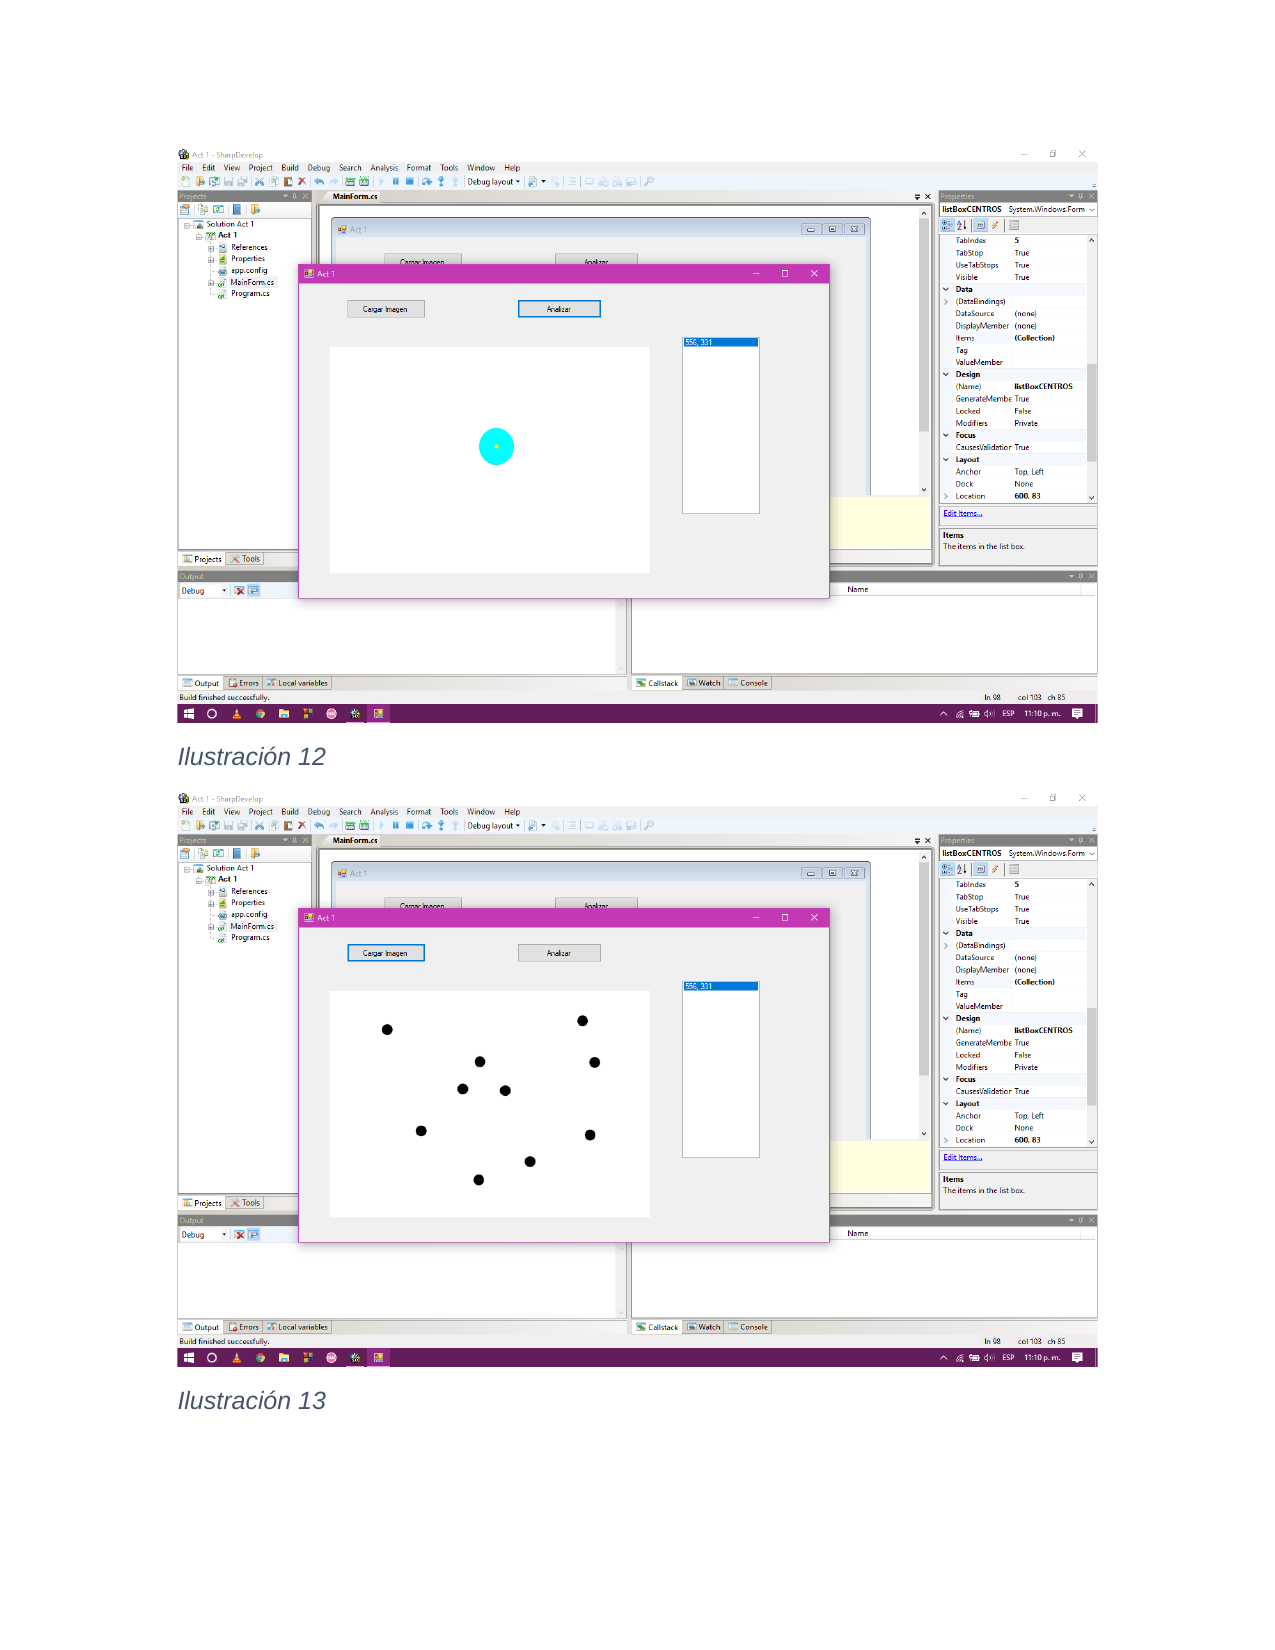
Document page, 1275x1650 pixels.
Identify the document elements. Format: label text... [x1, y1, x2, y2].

picture [177, 791, 1098, 1367]
picture [177, 147, 1098, 723]
